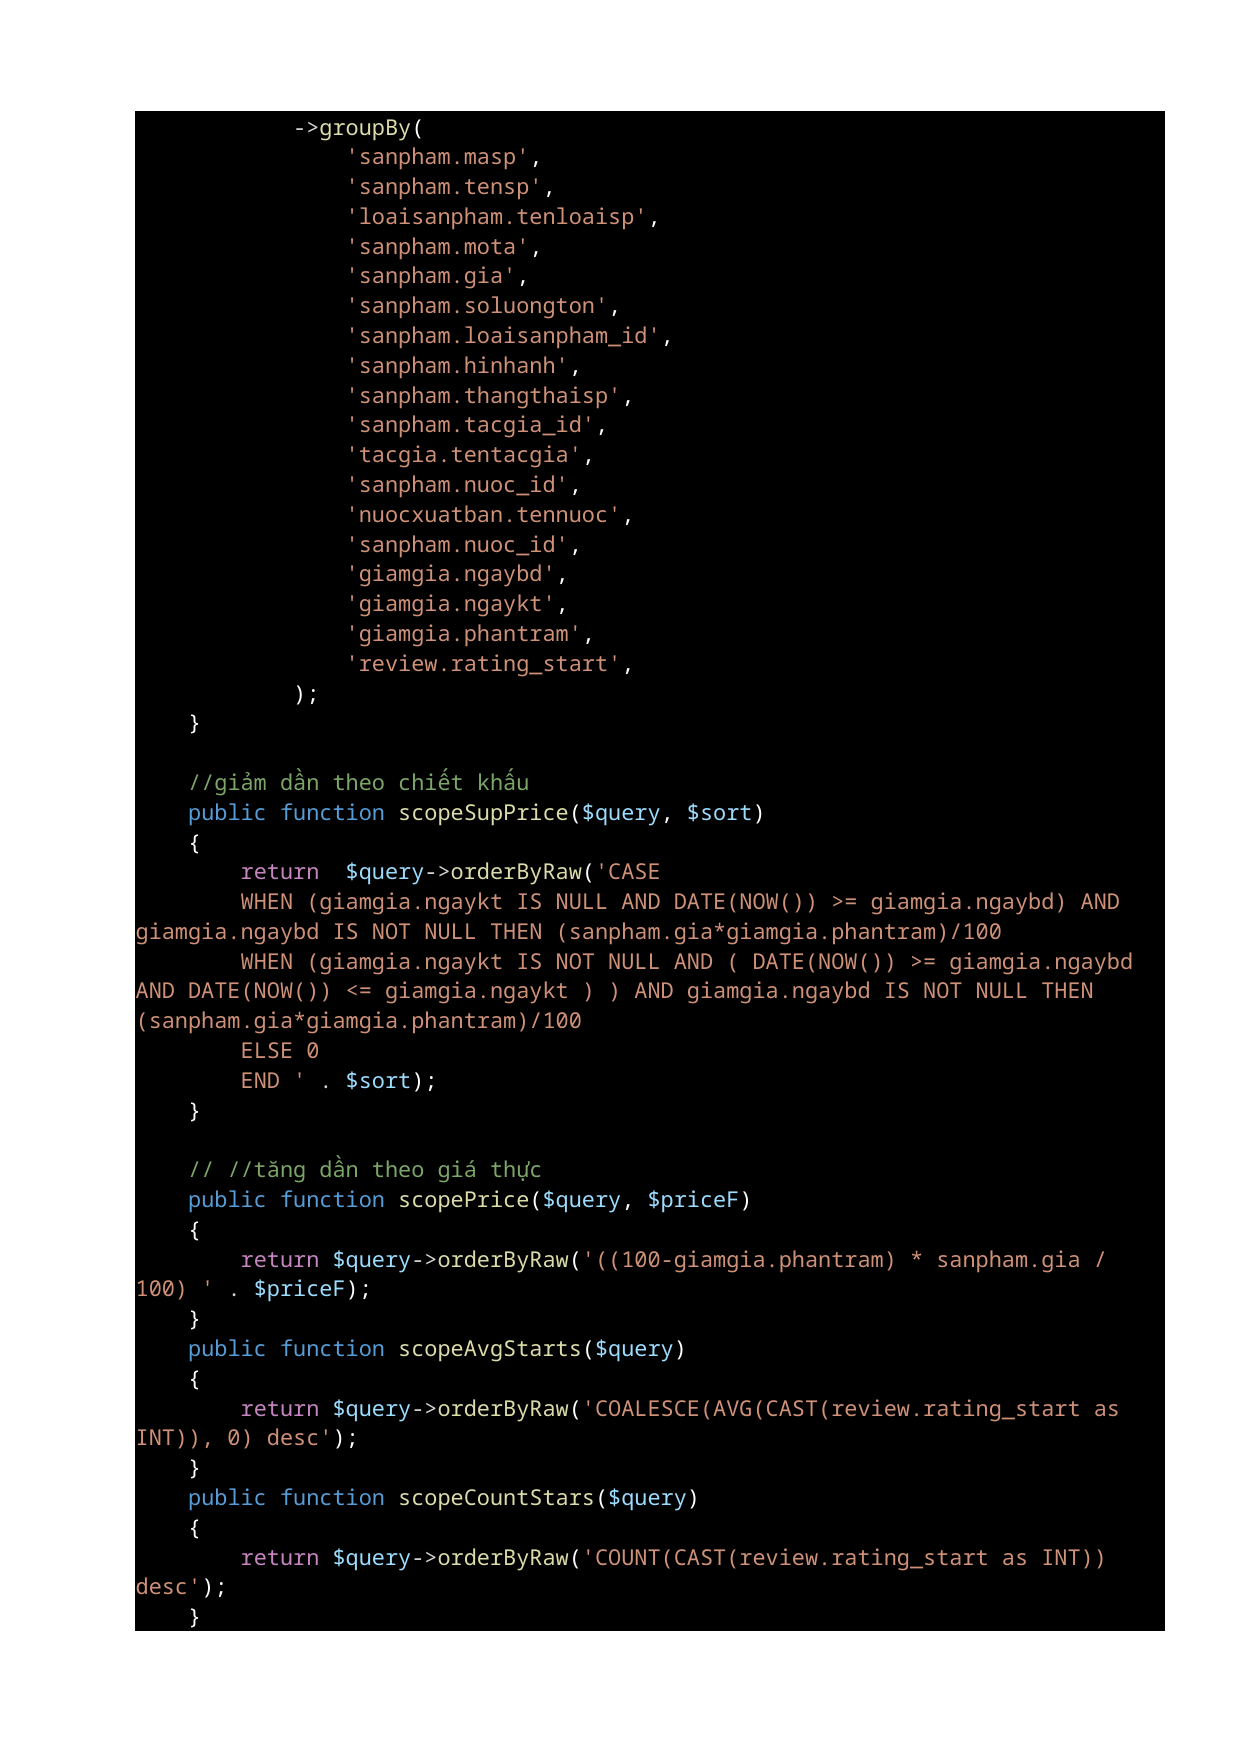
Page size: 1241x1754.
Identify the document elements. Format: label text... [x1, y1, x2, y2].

text { [135, 1512, 1165, 1541]
text 'nuocxuatban.tennuoc', [135, 499, 1165, 528]
text return $query->orderByRaw('COUNT(CAST(review.rating_start as INT)) desc'); [135, 1541, 1165, 1601]
text 'sanpham.soluongton', [135, 290, 1165, 320]
text 'sanpham.loaisanpham_id', [135, 320, 1165, 350]
text END ' . $sort); [135, 1065, 1165, 1094]
text WHEN (giamgia.ngaykt IS NULL AND DATE(NOW()) >= giamgia.ngaybd) AND giamgia.ngaybd IS NOT NULL THEN (sanpham.gia*giamgia.phantram)/100 [135, 886, 1165, 946]
text 'sanpham.nuoc_id', [135, 528, 1165, 558]
text 'sanpham.hinhanh', [135, 350, 1165, 379]
text 'tacgia.tentacgia', [135, 439, 1165, 469]
text 'sanpham.thangthaisp', [135, 379, 1165, 409]
text 'sanpham.masp', [135, 141, 1165, 171]
text ->groupBy( [135, 111, 1165, 141]
text } [135, 1452, 1165, 1482]
text 'loaisanpham.tenloaisp', [135, 201, 1165, 231]
text } [135, 1094, 1165, 1124]
text 'giamgia.phantram', [135, 618, 1165, 648]
text 'sanpham.mota', [135, 231, 1165, 260]
text 'review.rating_start', [135, 648, 1165, 677]
text { [135, 826, 1165, 856]
text public function scopePrice($query, $priceF) [135, 1184, 1165, 1214]
text WHEN (giamgia.ngaykt IS NOT NULL AND ( DATE(NOW()) >= giamgia.ngaybd AND DATE(NOW()) <= giamgia.ngaykt ) ) AND giamgia.ngaybd IS NOT NULL THEN (sanpham.gia*giamgia.phantram)/100 [135, 946, 1165, 1035]
text ); [135, 677, 1165, 707]
text public function scopeCountStars($query) [135, 1482, 1165, 1512]
text 'sanpham.tensp', [135, 171, 1165, 201]
text } [135, 1601, 1165, 1631]
text public function scopeSupPrice($query, $sort) [135, 797, 1165, 826]
text 'sanpham.gia', [135, 260, 1165, 290]
text return $query->orderByRaw('COALESCE(AVG(CAST(review.rating_start as INT)), 0) desc'); [135, 1392, 1165, 1452]
text } [135, 1303, 1165, 1333]
text { [135, 1363, 1165, 1392]
text public function scopeAvgStarts($query) [135, 1333, 1165, 1363]
text ELSE 0 [135, 1035, 1165, 1065]
text // //tăng dần theo giá thực [135, 1154, 1165, 1184]
text return $query->orderByRaw('((100-giamgia.phantram) * sanpham.gia / 100) ' . $priceF); [135, 1243, 1165, 1303]
text //giảm dần theo chiết khấu [135, 767, 1165, 797]
text return $query->orderByRaw('CASE [135, 856, 1165, 886]
text 'giamgia.ngaykt', [135, 588, 1165, 618]
text 'sanpham.tacgia_id', [135, 409, 1165, 439]
text { [135, 1214, 1165, 1243]
text } [135, 707, 1165, 737]
text 'giamgia.ngaybd', [135, 558, 1165, 588]
text 'sanpham.nuoc_id', [135, 469, 1165, 499]
